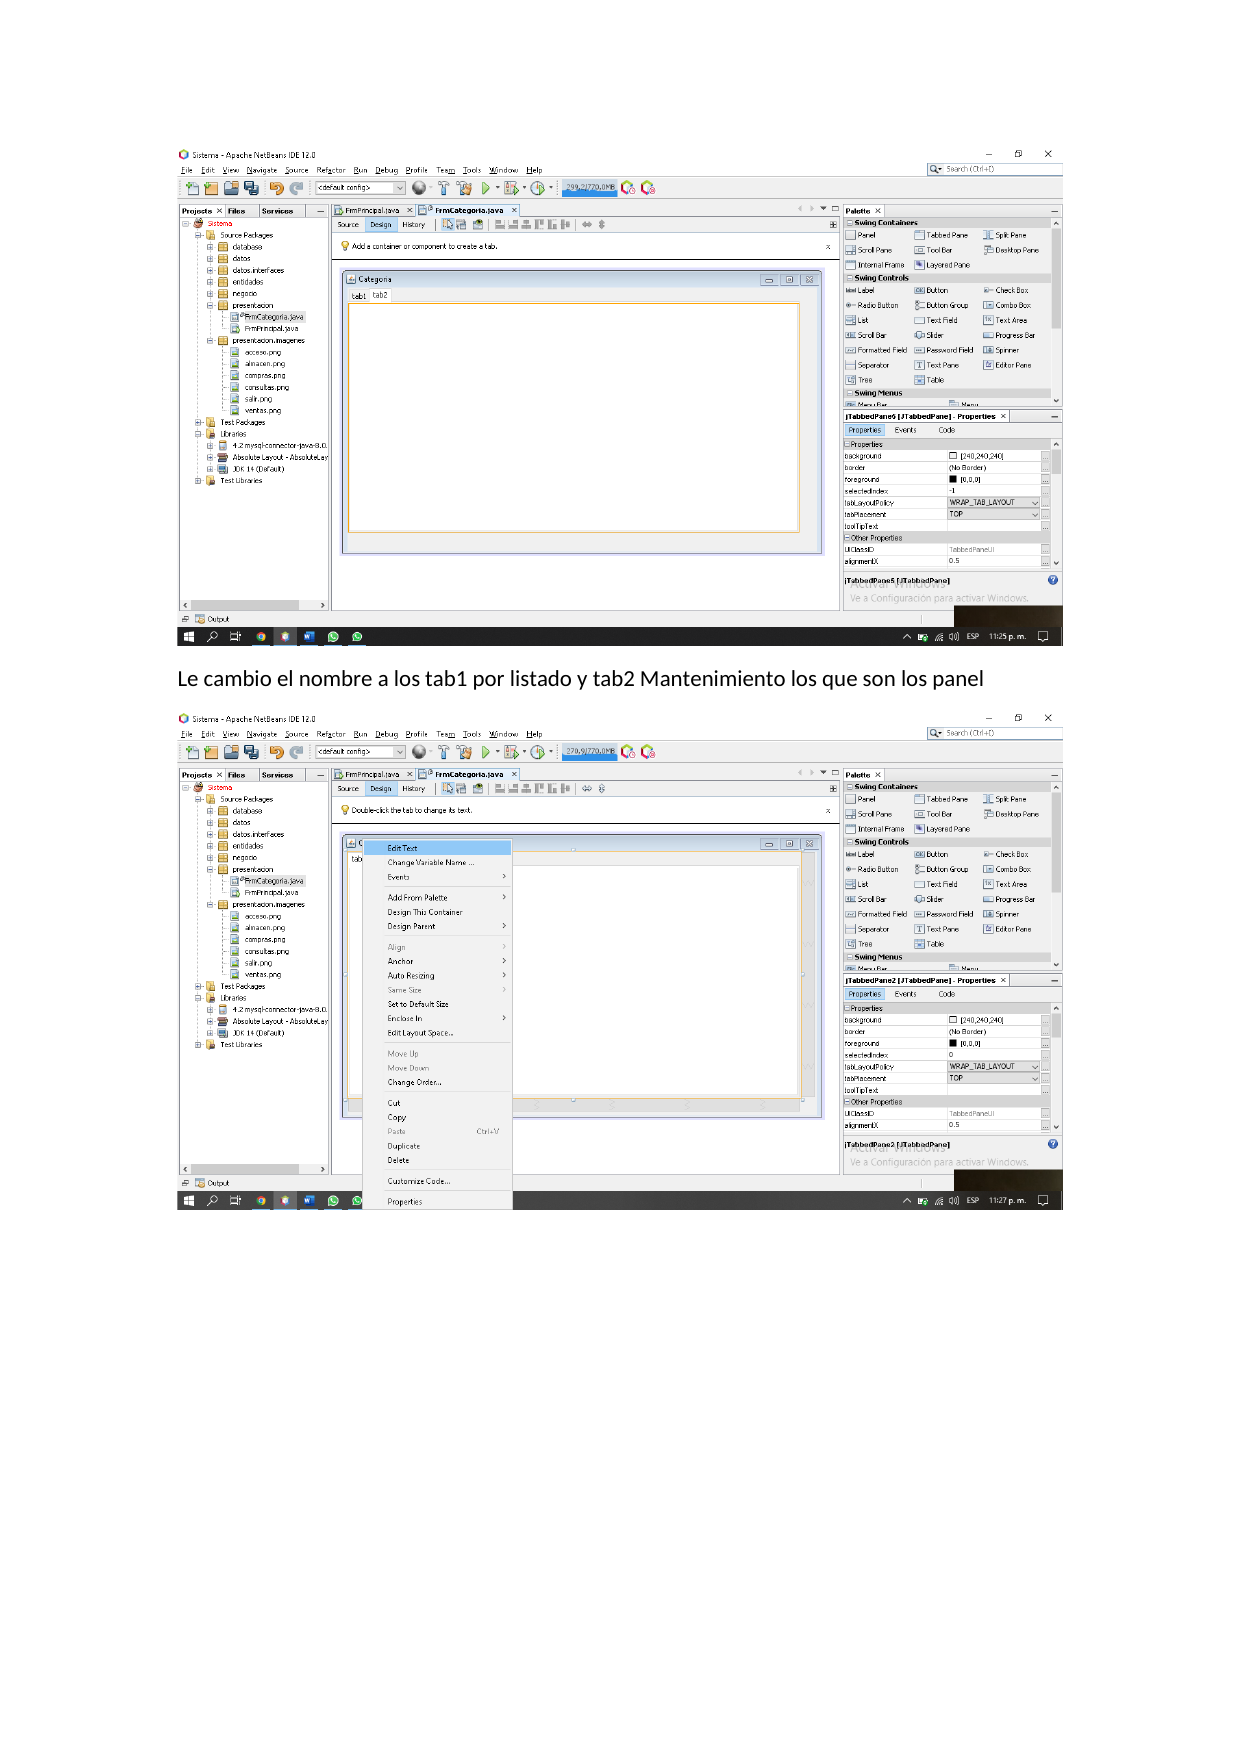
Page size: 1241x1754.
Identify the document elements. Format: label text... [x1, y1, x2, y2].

text Le cambio el nombre a los tab1 por listado y tab2 Mantenimiento los que son los panel [177, 664, 1063, 692]
picture [177, 147, 1063, 646]
picture [177, 711, 1063, 1210]
